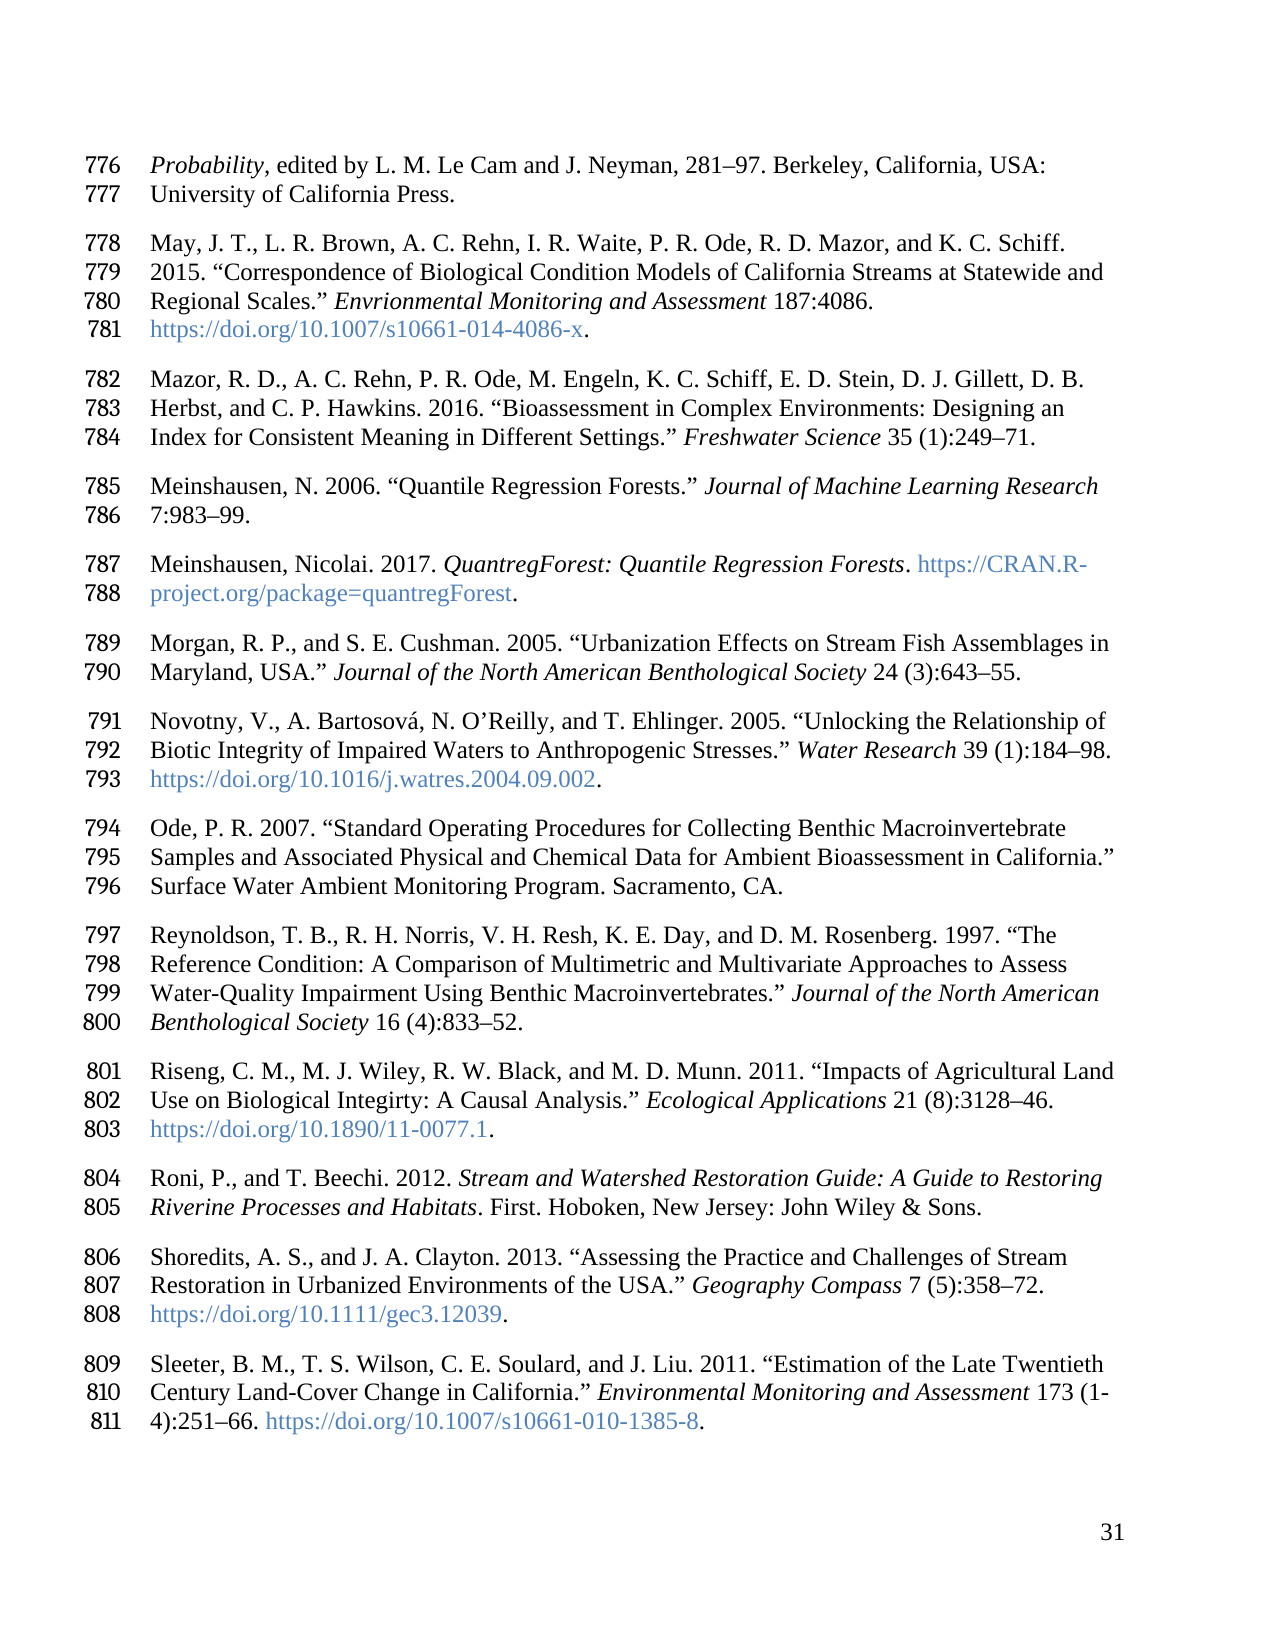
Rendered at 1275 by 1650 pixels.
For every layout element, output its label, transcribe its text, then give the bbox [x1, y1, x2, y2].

text Shoredits, A. S., and J. A. Clayton. 2013. “Assessing the Practice and Challenges of Stream Restoration in Urbanized Environments of the USA.” Geography Compass 7 (5):358–72. https://doi.org/10.1111/gec3.12039. [150, 1242, 1125, 1328]
text Roni, P., and T. Beechi. 2012. Stream and Watershed Restoration Guide: A Guide to Restoring Riverine Processes and Habitats. First. Hoboken, New Jersey: John Wiley & Sons. [150, 1163, 1125, 1221]
text Reynoldson, T. B., R. H. Norris, V. H. Resh, K. E. Day, and D. M. Rosenberg. 1997. “The Reference Condition: A Comparison of Multimetric and Multivariate Approaches to Assess Water-Quality Impairment Using Benthic Macroinvertebrates.” Journal of the North American Benthological Society 16 (4):833–52. [150, 920, 1125, 1035]
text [150, 150, 1125, 207]
text Sleeter, B. M., T. S. Wilson, C. E. Soulard, and J. Liu. 2011. “Estimation of the Late Twentieth Century Land-Cover Change in California.” Environmental Monitoring and Assessment 173 (1-4):251–66. https://doi.org/10.1007/s10661-010-1385-8. [150, 1349, 1125, 1435]
text May, J. T., L. R. Brown, A. C. Rehn, I. R. Waite, P. R. Ode, R. D. Mazor, and K. C. Schiff. 2015. “Correspondence of Biological Condition Models of California Streams at Statewide and Regional Scales.” Envrionmental Monitoring and Assessment 187:4086. https://doi.org/10.1007/s10661-014-4086-x. [150, 228, 1125, 343]
text Ode, P. R. 2007. “Standard Operating Procedures for Collecting Benthic Macroinvertebrate Samples and Associated Physical and Chemical Data for Ambient Bioassessment in California.” Surface Water Ambient Monitoring Program. Sacramento, CA. [150, 813, 1125, 899]
text Mazor, R. D., A. C. Rehn, P. R. Ode, M. Engeln, K. C. Schiff, E. D. Stein, D. J. Gillett, D. B. Herbst, and C. P. Hawkins. 2016. “Bioassessment in Complex Environments: Designing an Index for Consistent Meaning in Different Settings.” Freshwater Science 35 (1):249–71. [150, 364, 1125, 450]
text Morgan, R. P., and S. E. Cushman. 2005. “Urbanization Effects on Stream Fish Assemblages in Maryland, USA.” Journal of the North American Benthological Society 24 (3):643–55. [150, 628, 1125, 685]
text Meinshausen, N. 2006. “Quantile Regression Forests.” Journal of Machine Learning Research 7:983–99. [150, 471, 1125, 529]
text Meinshausen, Nicolai. 2017. QuantregForest: Quantile Regression Forests. https://CRAN.R-project.org/package=quantregForest. [150, 549, 1125, 607]
text Novotny, V., A. Bartosová, N. O’Reilly, and T. Ehlinger. 2005. “Unlocking the Relationship of Biotic Integrity of Impaired Waters to Anthropogenic Stresses.” Water Research 39 (1):184–98. https://doi.org/10.1016/j.watres.2004.09.002. [150, 706, 1125, 792]
text Riseng, C. M., M. J. Wiley, R. W. Black, and M. D. Munn. 2011. “Impacts of Agricultural Land Use on Biological Integirty: A Causal Analysis.” Ecological Applications 21 (8):3128–46. https://doi.org/10.1890/11-0077.1. [150, 1056, 1125, 1142]
